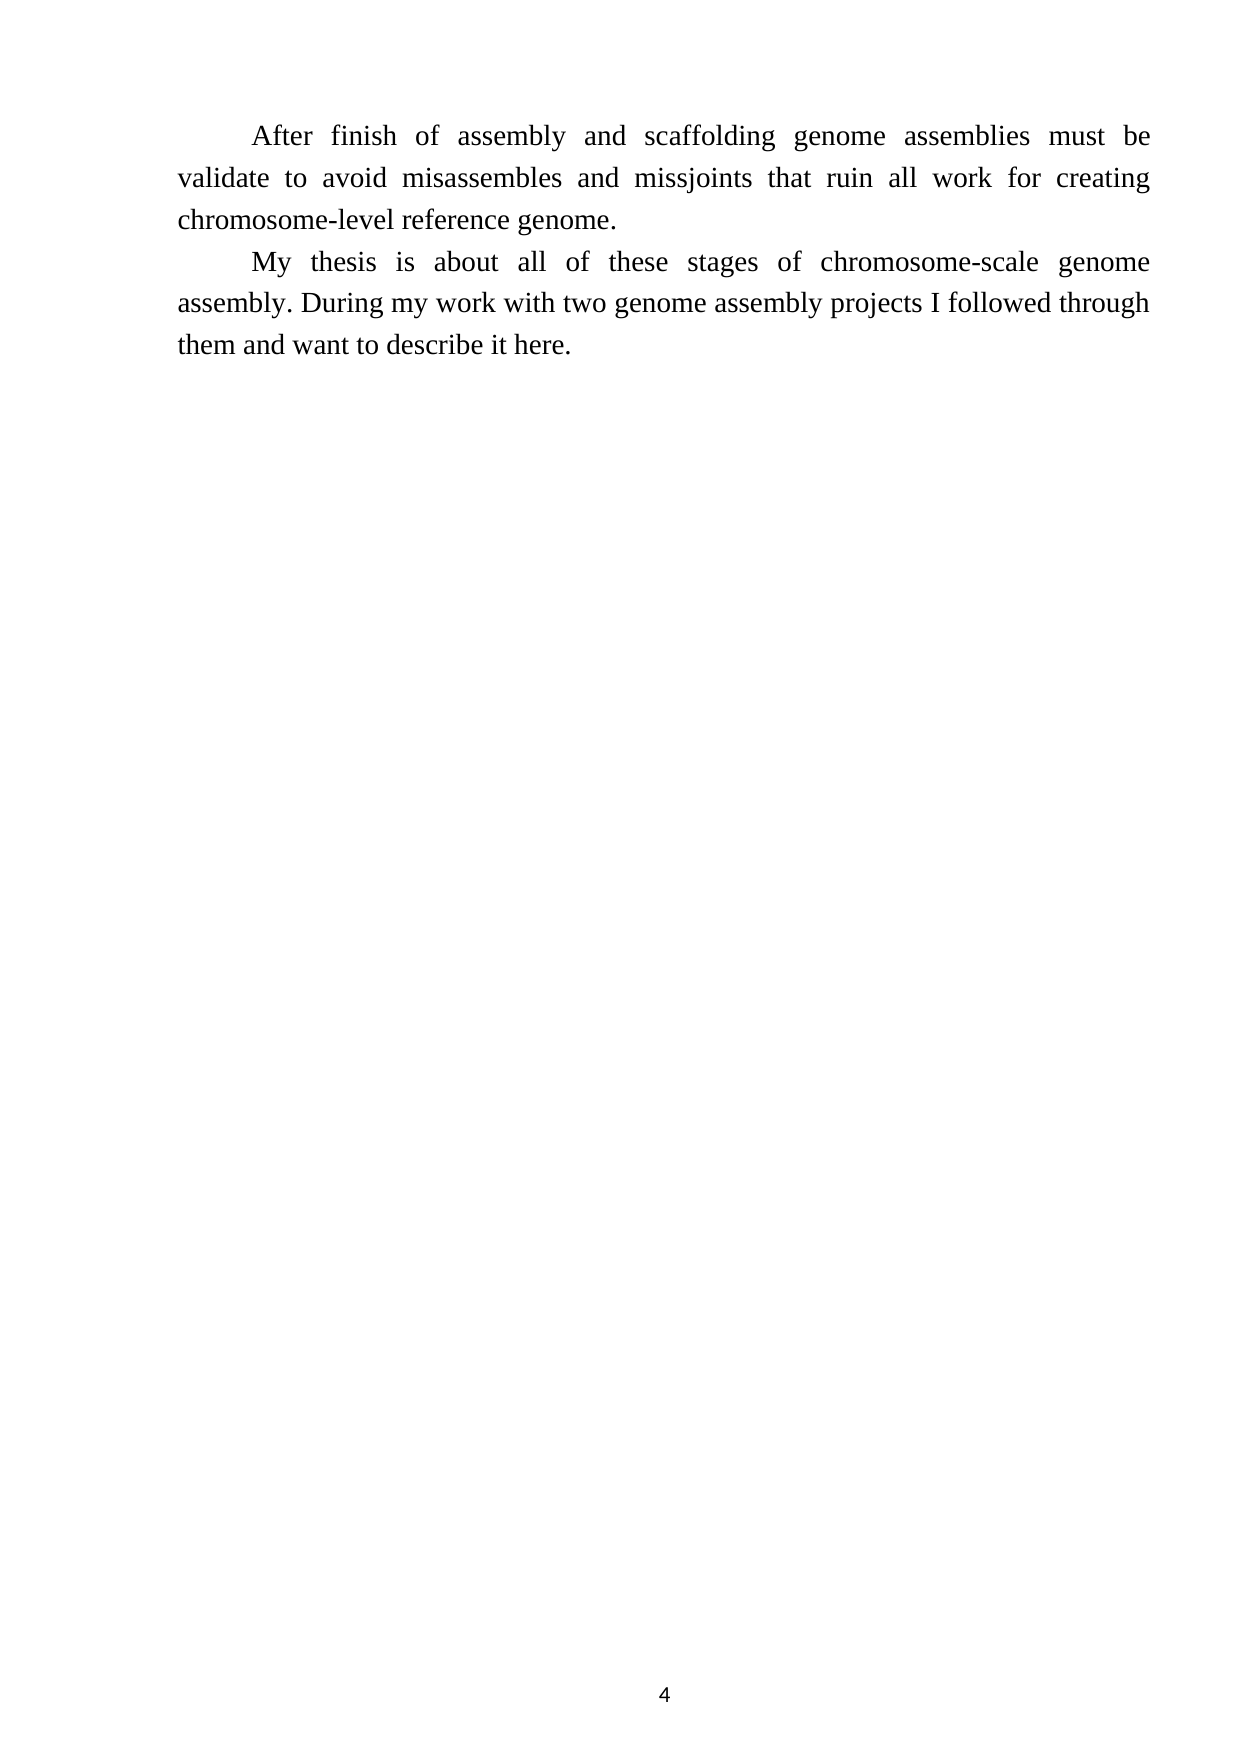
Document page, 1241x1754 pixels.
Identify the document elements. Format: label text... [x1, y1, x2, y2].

text After finish of assembly and scaffolding genome assemblies must be validate to avoid misassembles and missjoints that ruin all work for creating chromosome-level reference genome. [177, 118, 1152, 235]
text My thesis is about all of these stages of chromosome-scale genome assembly. During my work with two genome assembly projects I followed through them and want to describe it here. [177, 244, 1152, 361]
